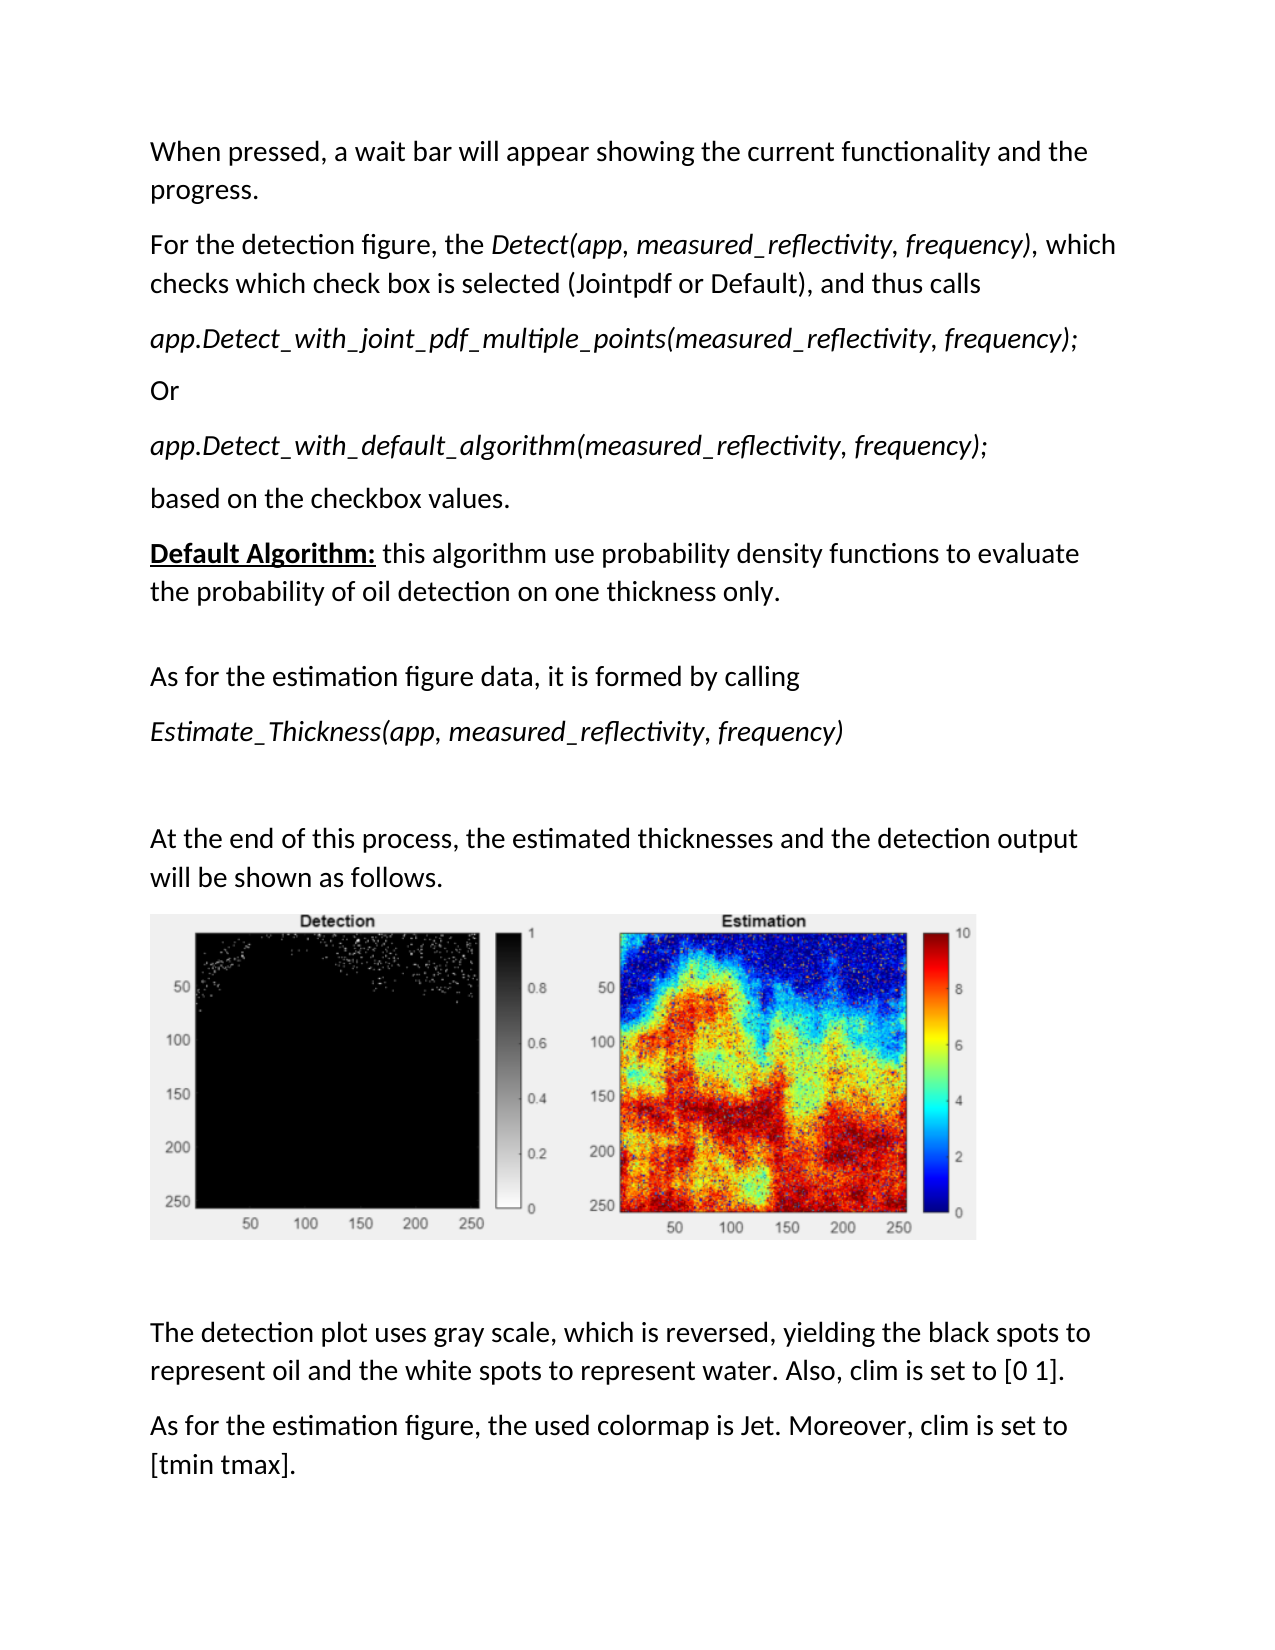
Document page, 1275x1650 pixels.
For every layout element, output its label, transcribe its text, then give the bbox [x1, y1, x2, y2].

text Or [150, 372, 1125, 408]
text The detection plot uses gray scale, which is reversed, yielding the black spots to represent oil and the white spots to represent water. Also, clim is set to [0 1]. [150, 1314, 1125, 1388]
text app.Detect_with_joint_pdf_multiple_points(measured_reflectivity, frequency); [150, 320, 1125, 356]
text As for the estimation figure data, it is formed by calling [150, 658, 1125, 694]
text When pressed, a wait bar will appear showing the current functionality and the progress. [150, 133, 1125, 207]
text As for the estimation figure, the used colormap is Jet. Moreover, clim is set to [tmin tmax]. [150, 1407, 1125, 1481]
text For the detection figure, the Detect(app, measured_reflectivity, frequency), which checks which check box is selected (Jointpdf or Default), and thus calls [150, 226, 1125, 301]
text app.Detect_with_default_algorithm(measured_reflectivity, frequency); [150, 427, 1125, 463]
text Default Algorithm: this algorithm use probability density functions to evaluate the probability of oil detection on one thickness only. [150, 535, 1125, 609]
picture [150, 914, 977, 1240]
text based on the checkbox values. [150, 480, 1125, 515]
text At the end of this process, the estimated thicknesses and the detection output will be shown as follows. [150, 821, 1125, 895]
text Estimate_Thickness(app, measured_reflectivity, frequency) [150, 713, 1125, 749]
